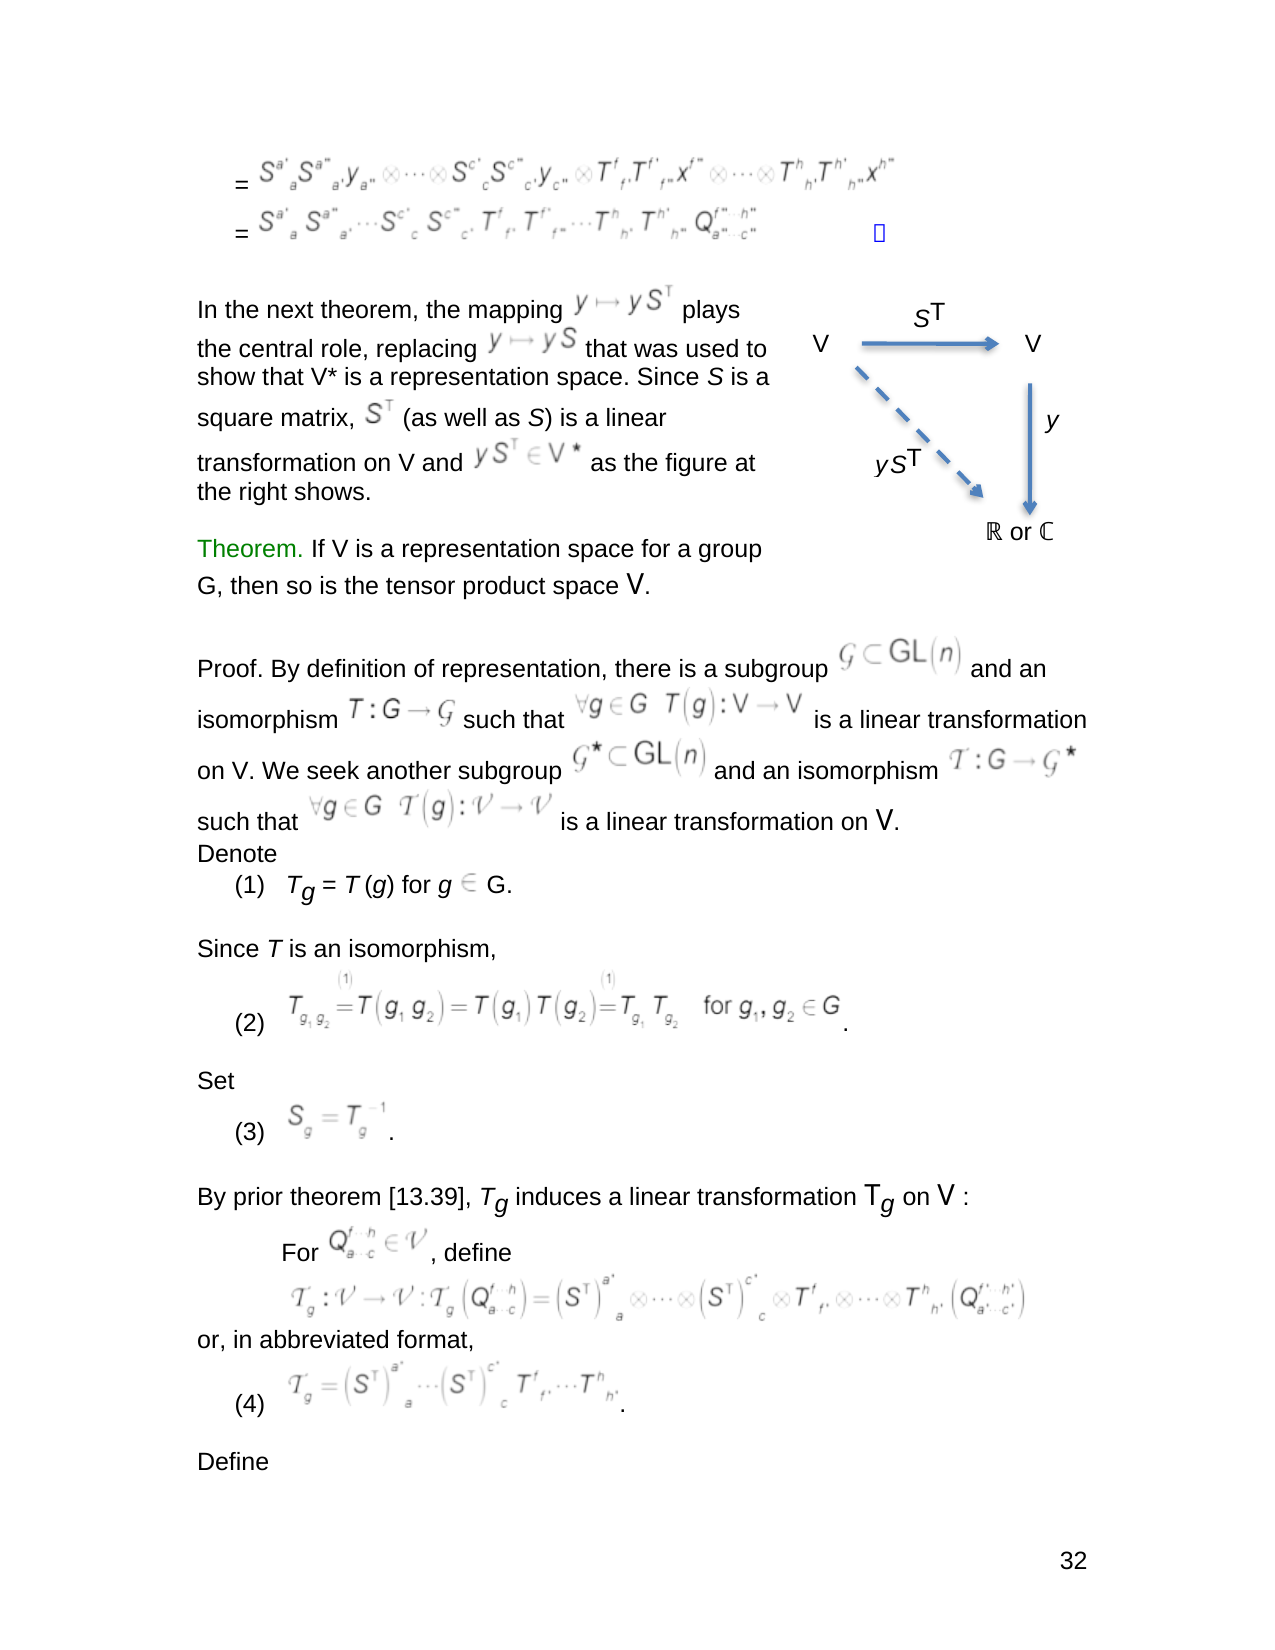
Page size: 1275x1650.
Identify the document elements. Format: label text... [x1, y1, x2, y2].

list . [234, 1094, 1087, 1146]
list . [234, 1354, 1087, 1418]
text Define [197, 1447, 1087, 1475]
text Theorem. If V is a representation space for a group G, then so is the tensor product space V. [197, 534, 1087, 603]
list Set [197, 1066, 1087, 1094]
list . [234, 963, 1087, 1037]
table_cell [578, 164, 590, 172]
text Since T is an isomorphism, [197, 934, 1087, 963]
text Denote [197, 839, 1087, 868]
list Tg = T (g) for g G. [234, 868, 1087, 906]
text Proof. By definition of representation, there is a subgroup and an isomorphism such that is a linear transformation on V. We seek another subgroup and an isomorphism such that is a linear transformation on V. [197, 631, 1087, 839]
text For , define [197, 1218, 1087, 1267]
text By prior theorem [13.39], Tg induces a linear transformation Tg on V : [197, 1174, 1087, 1218]
text or, in abbreviated format, [197, 1326, 1087, 1354]
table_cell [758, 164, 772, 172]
text = [234, 150, 1087, 199]
text In the next theorem, the mapping plays the central role, replacing that was used to show that V* is a representation space. Since S is a square matrix, (as well as S) is a linear transformation on V and as the figure at the right shows. [197, 279, 1087, 506]
text =  [234, 199, 1087, 250]
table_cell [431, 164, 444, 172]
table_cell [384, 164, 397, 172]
